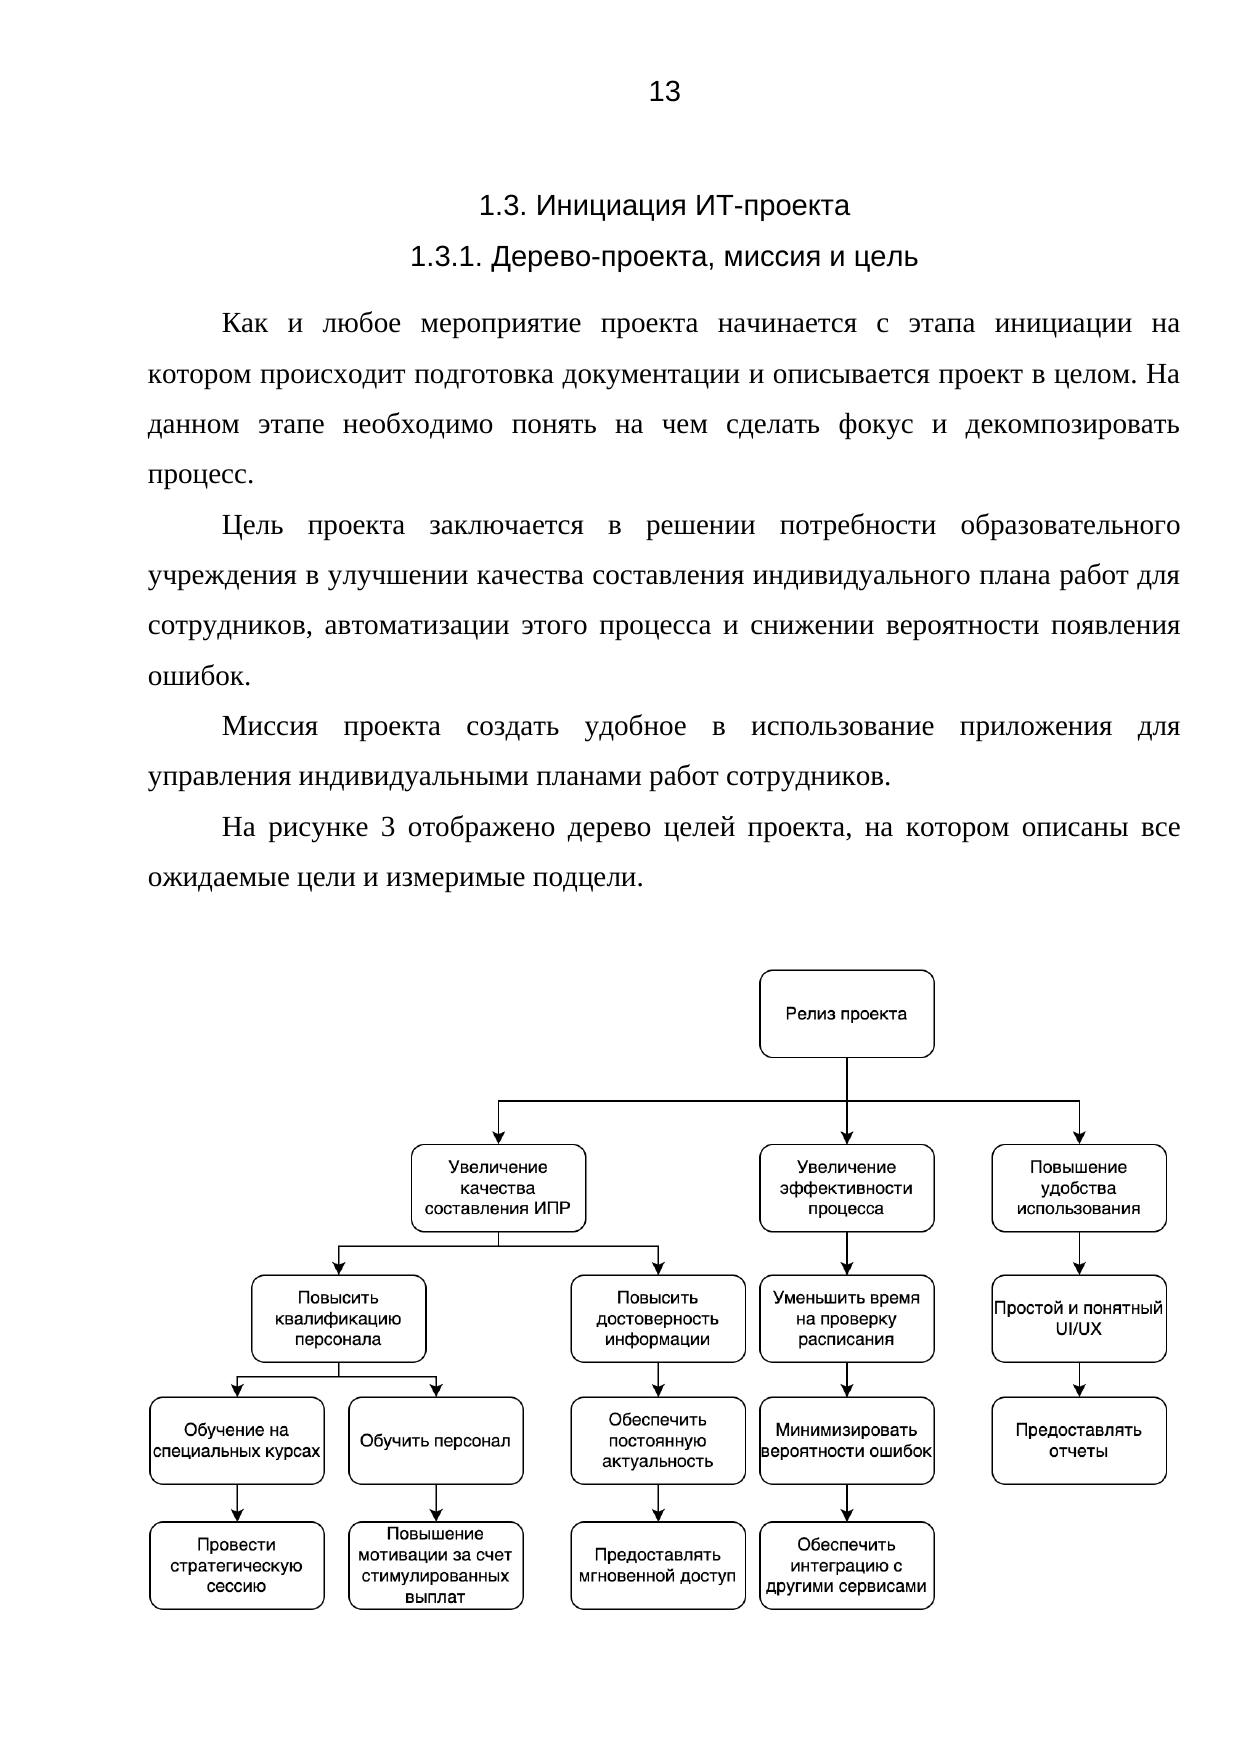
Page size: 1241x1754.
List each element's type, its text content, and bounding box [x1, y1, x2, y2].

list Дерево-проекта, миссия и цель [148, 238, 1181, 272]
text Цель проекта заключается в решении потребности образовательного учреждения в улучшении качества составления индивидуального плана работ для сотрудников, автоматизации этого процесса и снижении вероятности появления ошибок. [148, 507, 1181, 691]
picture [147, 959, 1185, 1627]
list Инициация ИТ-проекта [148, 188, 1181, 222]
text Как и любое мероприятие проекта начинается с этапа инициации на котором происходит подготовка документации и описывается проект в целом. На данном этапе необходимо понять на чем сделать фокус и декомпозировать процесс. [148, 306, 1181, 490]
text Миссия проекта создать удобное в использование приложения для управления индивидуальными планами работ сотрудников. [148, 708, 1181, 792]
text На рисунке 3 отображено дерево целей проекта, на котором описаны все ожидаемые цели и измеримые подцели. [148, 809, 1181, 893]
